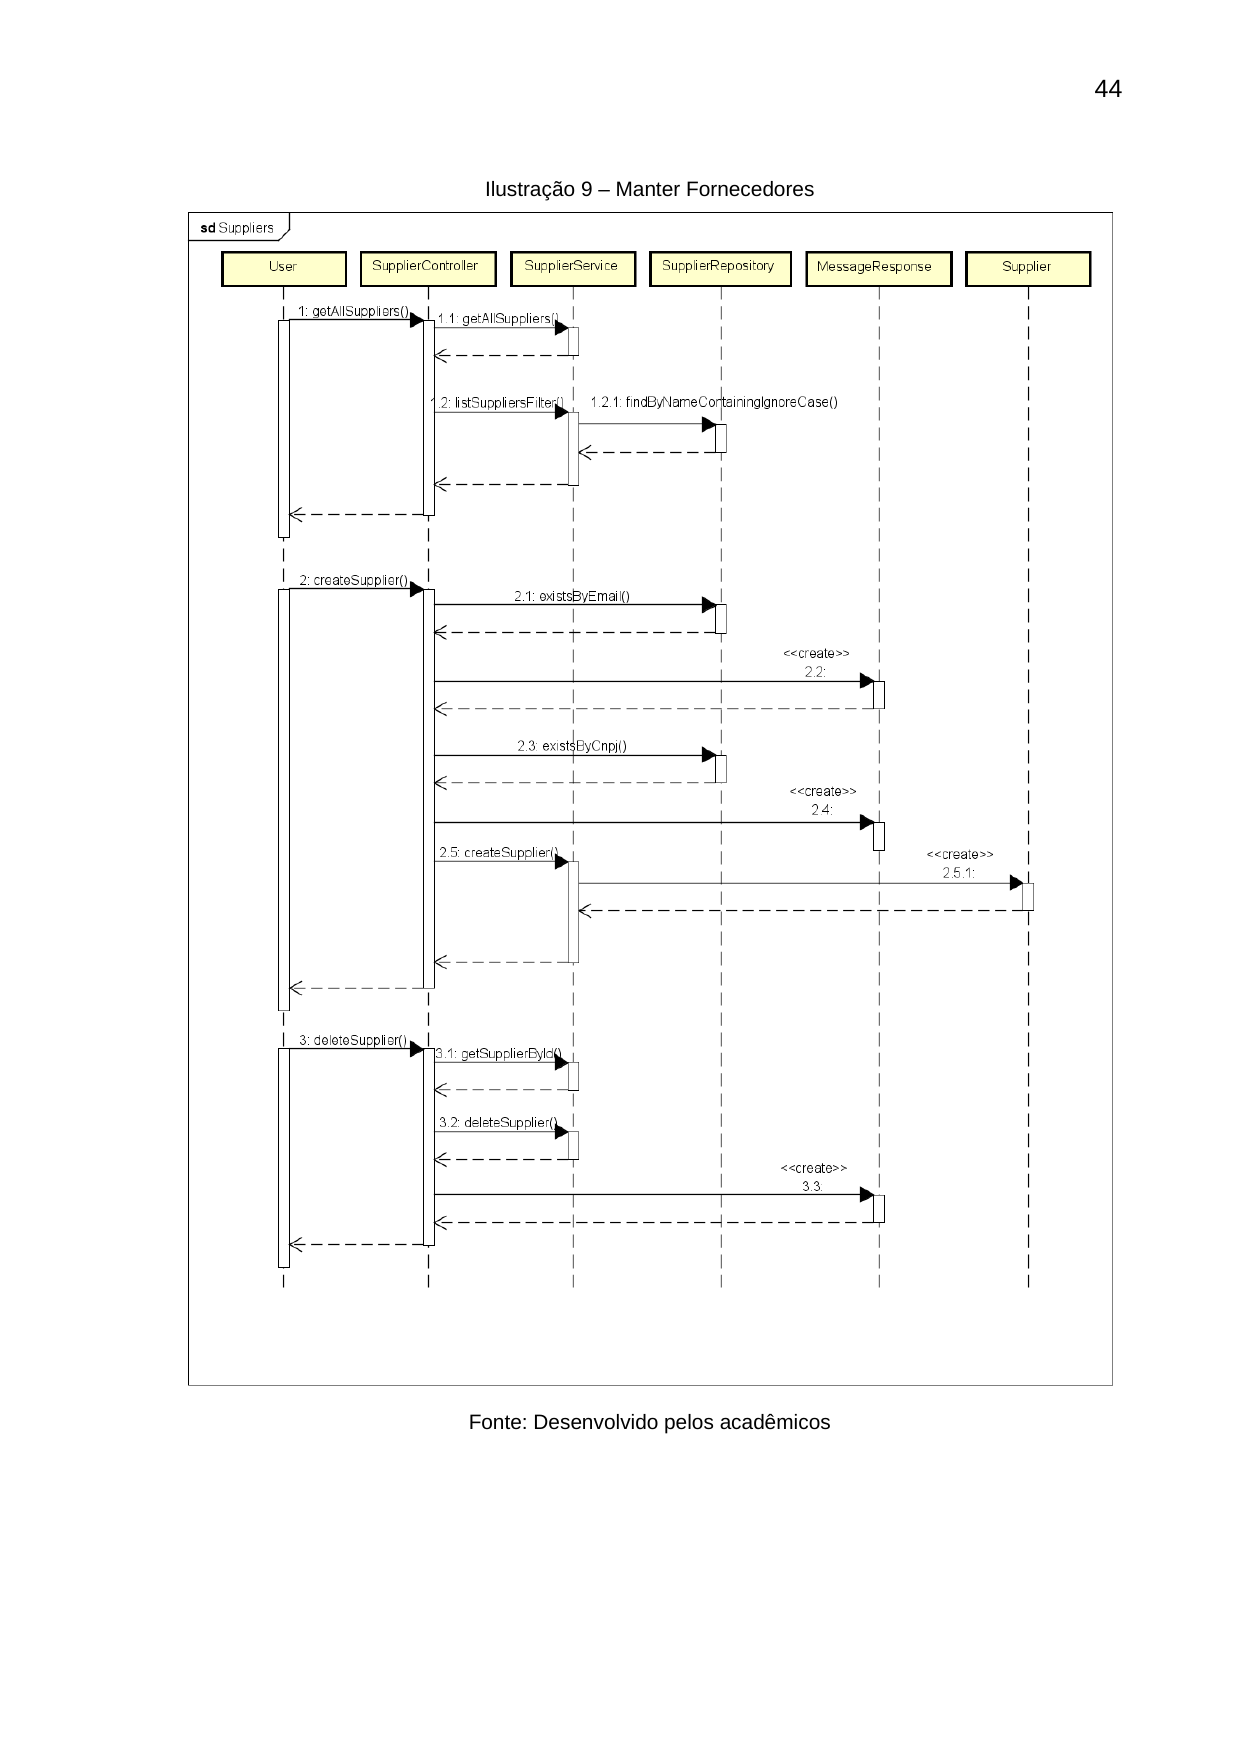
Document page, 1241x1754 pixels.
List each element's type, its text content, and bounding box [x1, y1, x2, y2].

text Fonte: Desenvolvido pelos acadêmicos [177, 1409, 1122, 1433]
picture [177, 201, 1123, 1396]
text Ilustração 9 – Manter Fornecedores [177, 177, 1122, 201]
